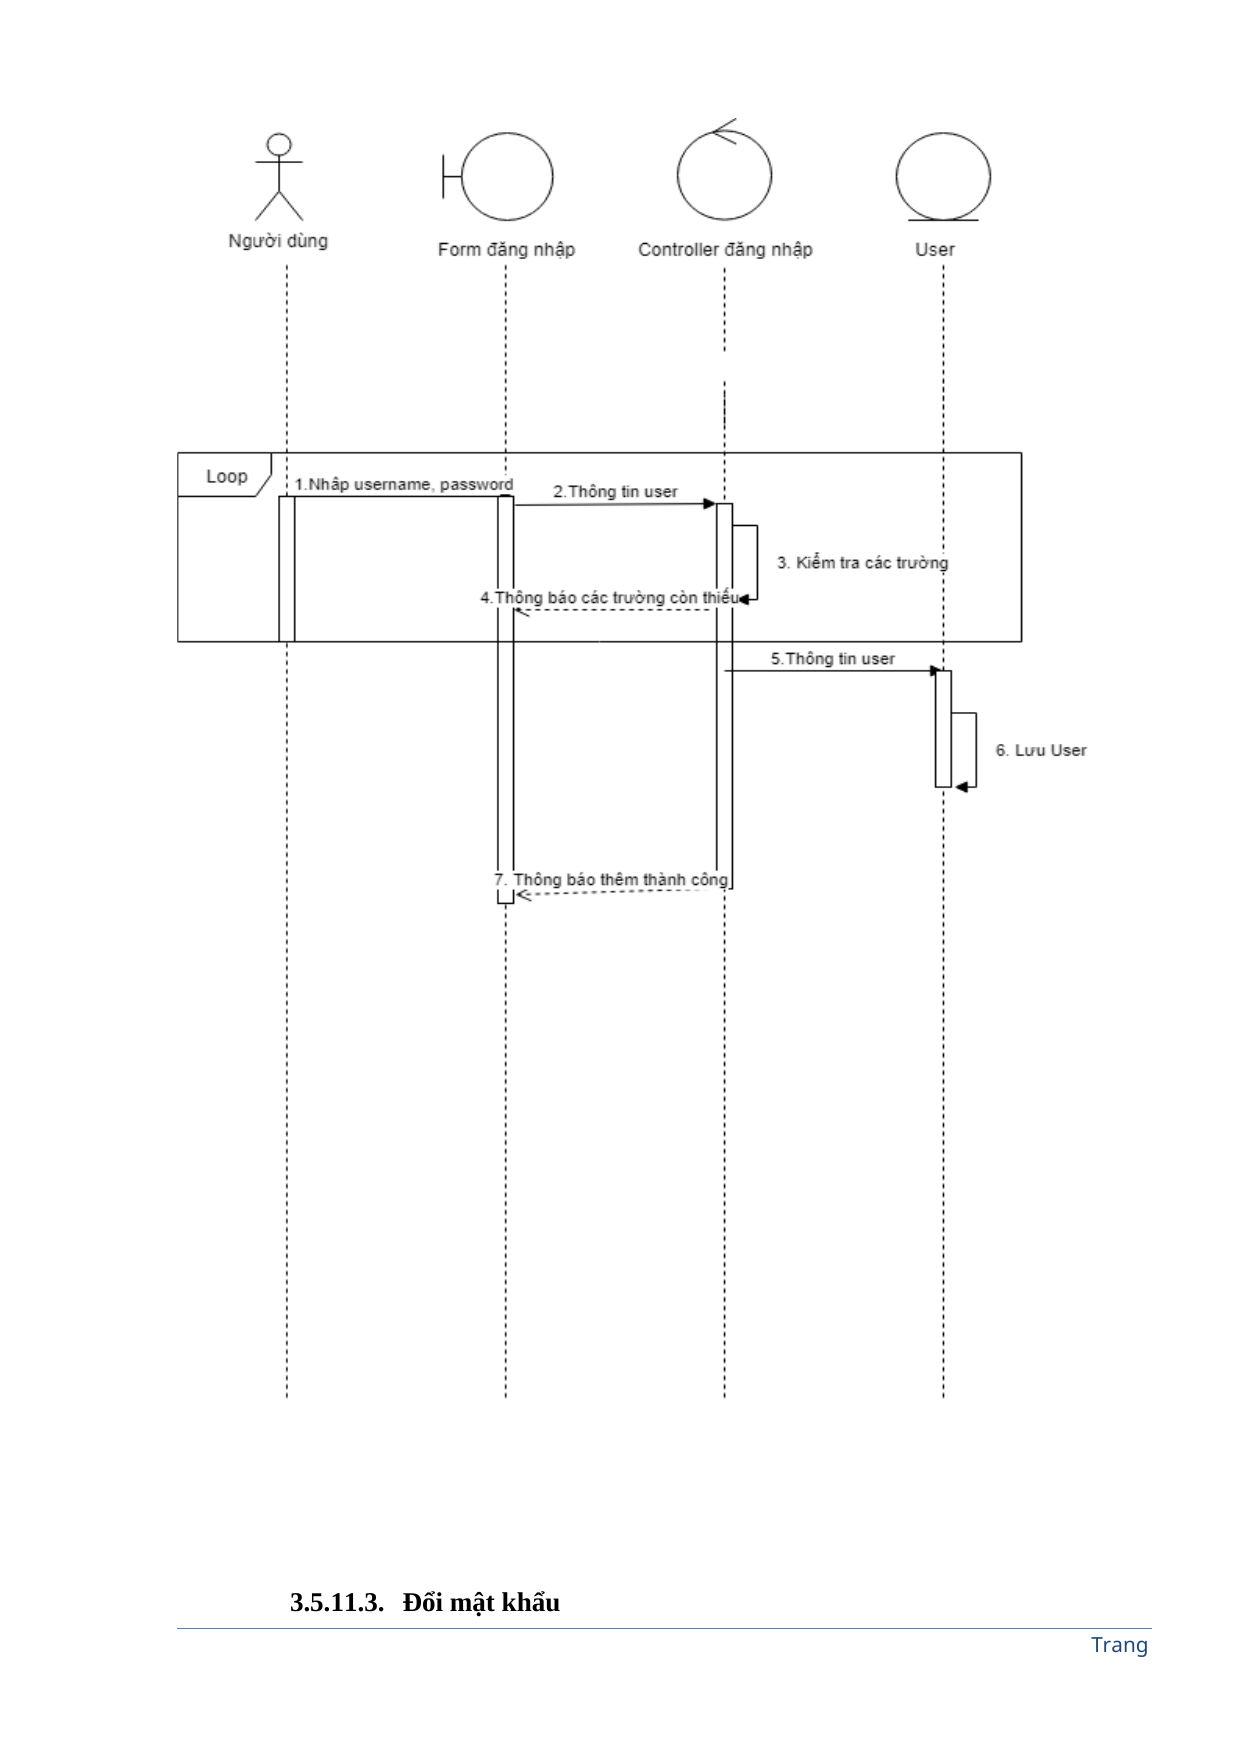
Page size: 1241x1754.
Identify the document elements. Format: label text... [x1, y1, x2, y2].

picture [177, 118, 1093, 1400]
list Đổi mật khẩu [290, 1586, 1152, 1617]
